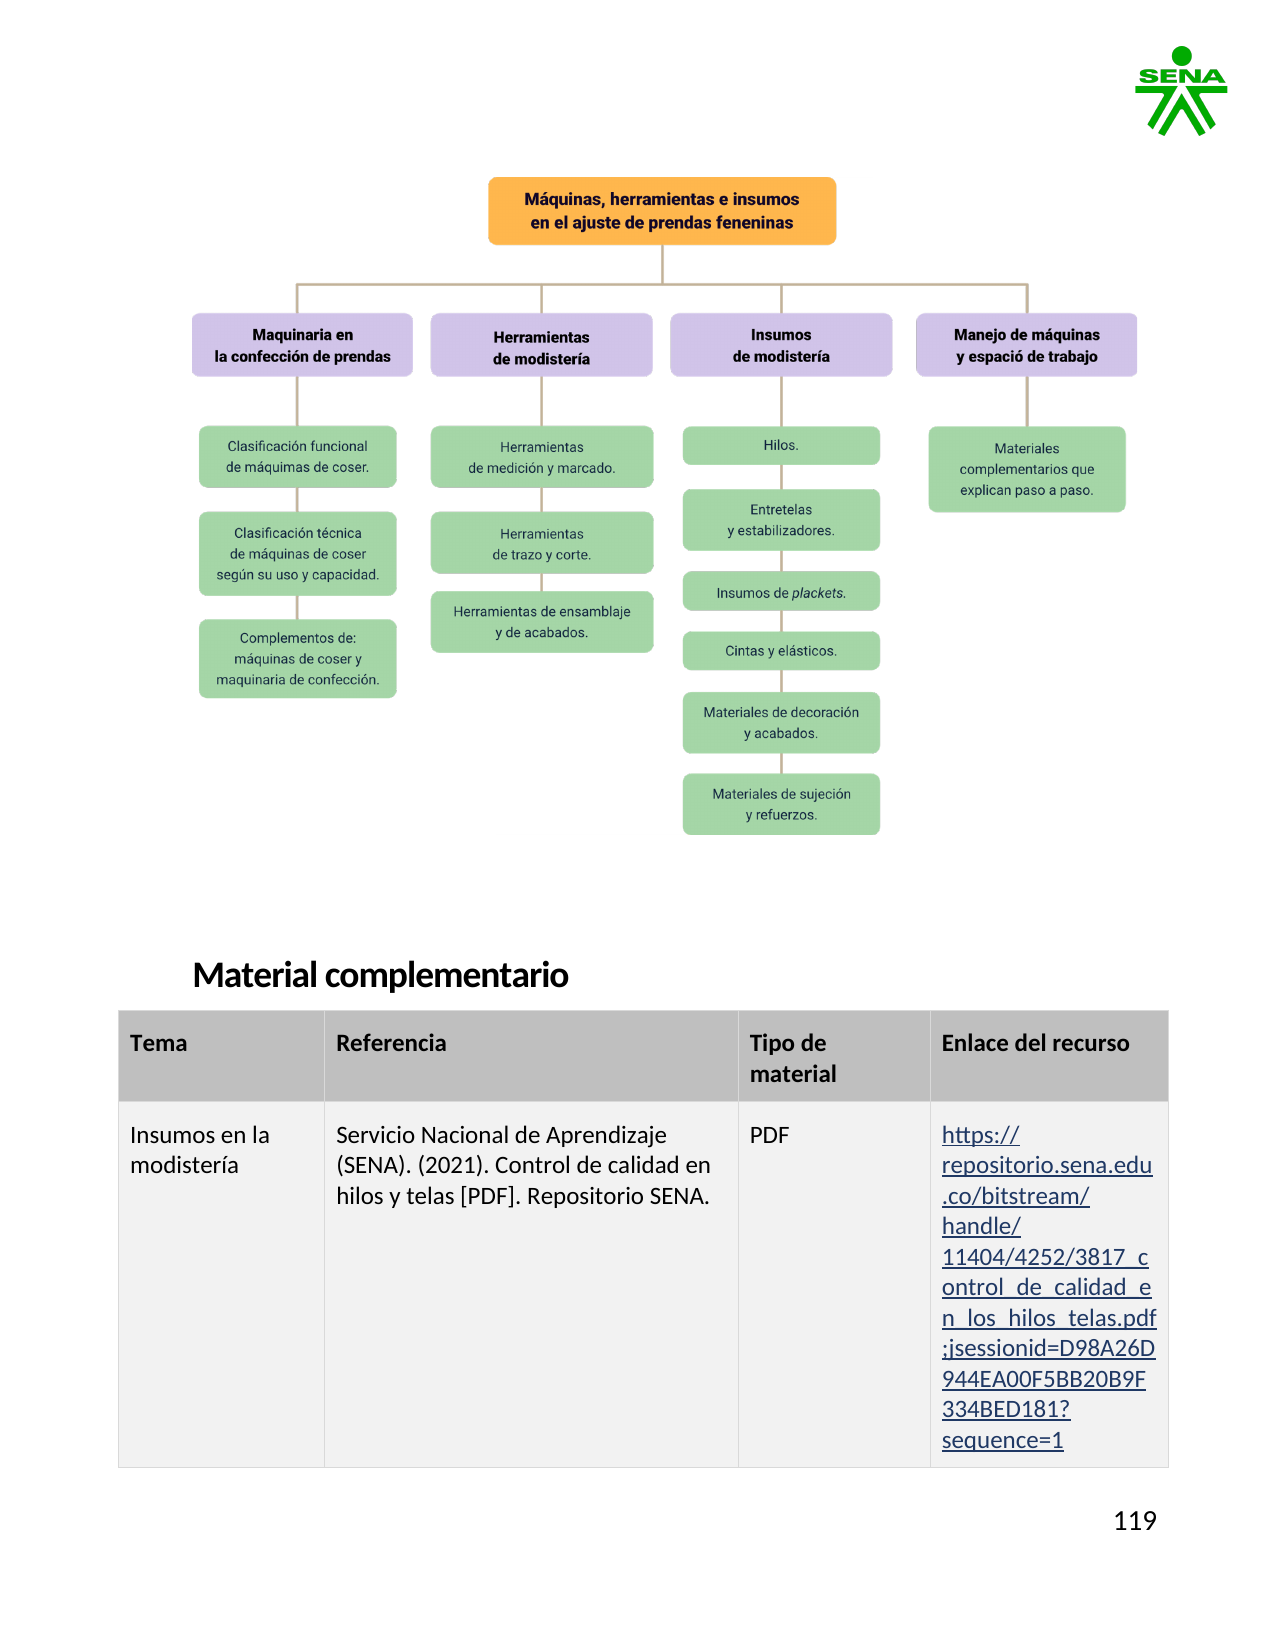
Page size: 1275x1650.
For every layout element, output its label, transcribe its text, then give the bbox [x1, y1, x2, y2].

picture [192, 177, 1138, 835]
table_header Referencia [325, 1011, 738, 1101]
table_cell PDF [739, 1102, 930, 1467]
table_header Enlace del recurso [931, 1011, 1168, 1101]
picture [1135, 46, 1228, 136]
table_header Tema [119, 1011, 324, 1101]
table_header Tipo de material [739, 1011, 930, 1101]
table_cell Servicio Nacional de Aprendizaje (SENA). (2021). Control de calidad en hilos y telas [PDF]. Repositorio SENA. [325, 1102, 738, 1467]
subtitle Material complementario [192, 951, 1157, 997]
table_cell Insumos en la modistería [119, 1102, 324, 1467]
table_cell https://repositorio.sena.edu.co/bitstream/handle/11404/4252/3817_control_de_calidad_en_los_hilos_telas.pdf;jsessionid=D98A26D944EA00F5BB20B9F334BED181?sequence=1 [931, 1102, 1168, 1467]
